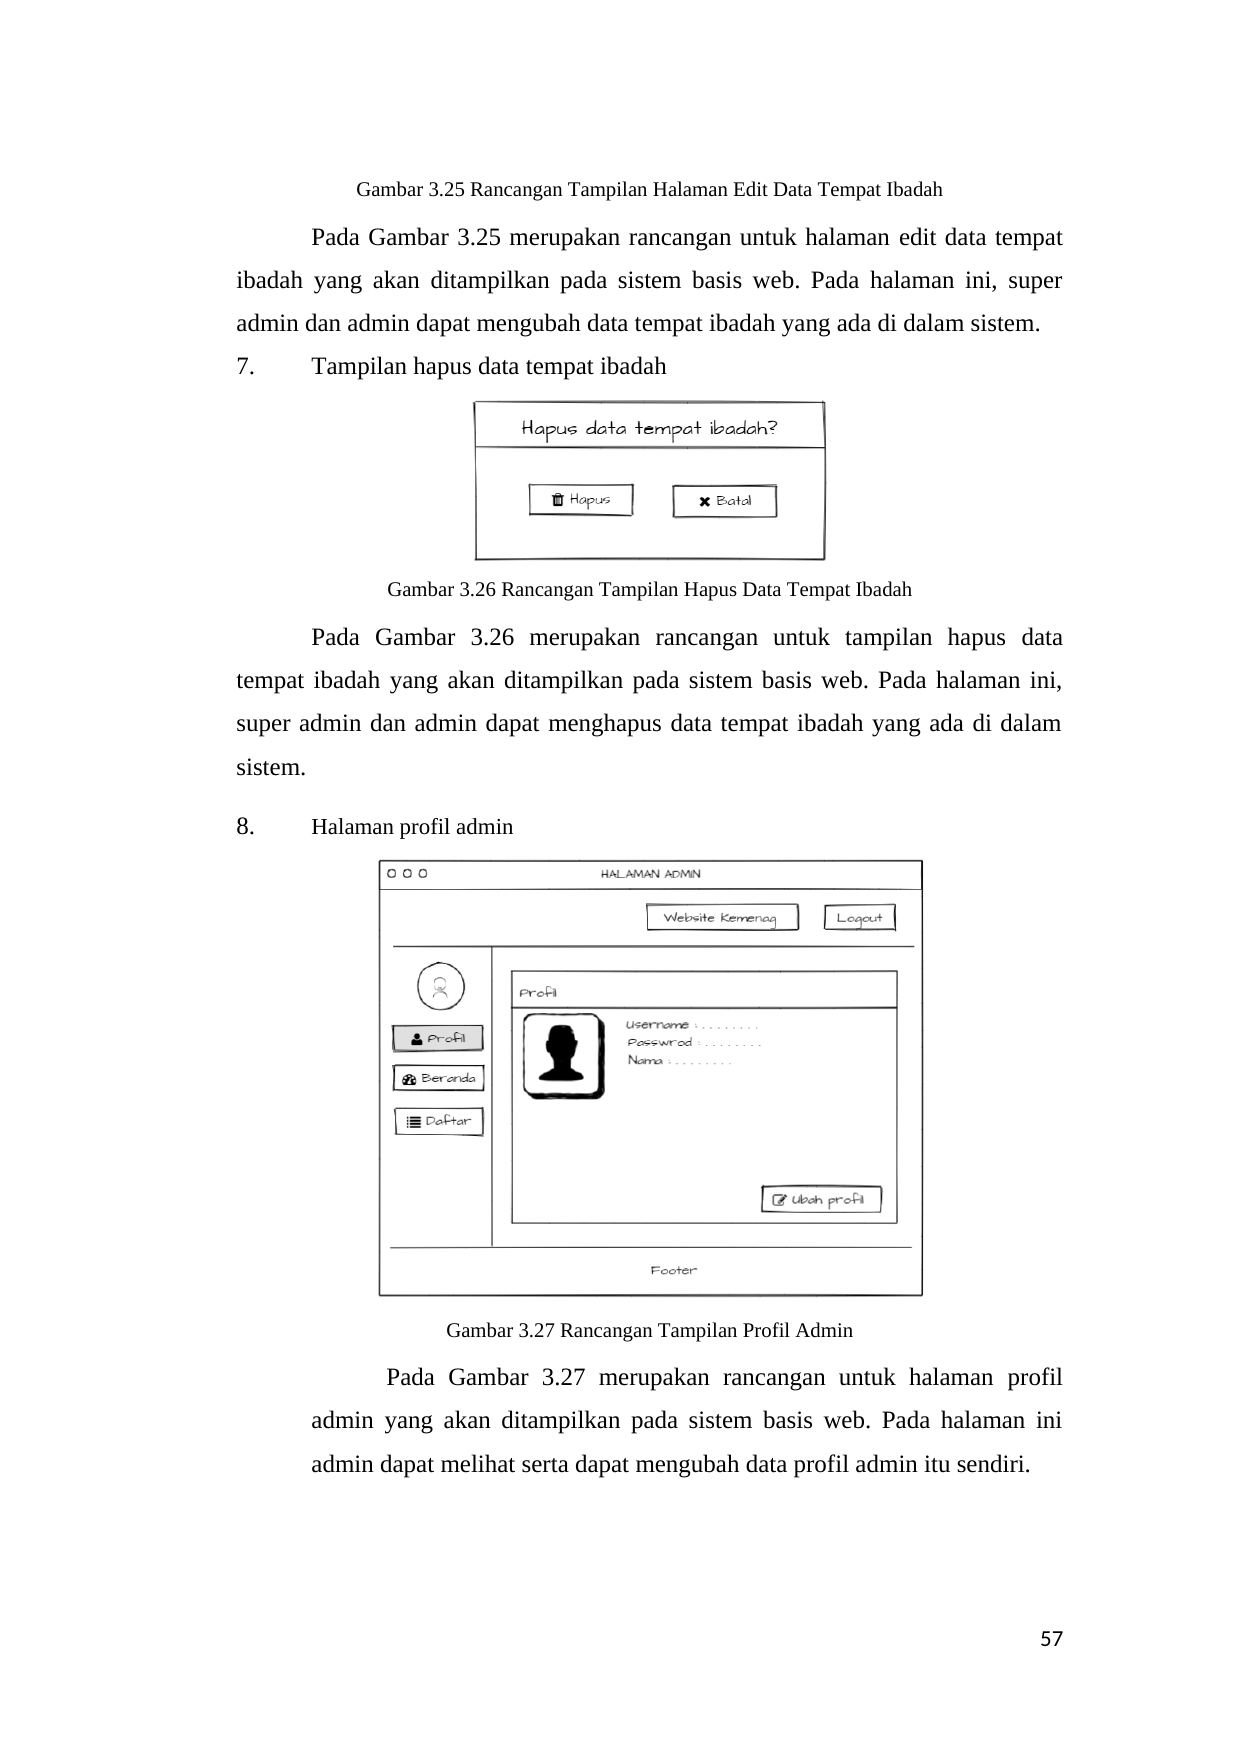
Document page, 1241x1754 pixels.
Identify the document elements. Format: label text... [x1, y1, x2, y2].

text Pada Gambar 3.26 merupakan rancangan untuk tampilan hapus data tempat ibadah yang akan ditampilkan pada sistem basis web. Pada halaman ini, super admin dan admin dapat menghapus data tempat ibadah yang ada di dalam sistem. [236, 622, 1063, 780]
picture [367, 854, 932, 1304]
list Halaman profil admin [236, 811, 1063, 840]
text Pada Gambar 3.25 merupakan rancangan untuk halaman edit data tempat ibadah yang akan ditampilkan pada sistem basis web. Pada halaman ini, super admin dan admin dapat mengubah data tempat ibadah yang ada di dalam sistem. [236, 222, 1063, 337]
picture [468, 394, 832, 564]
text Pada Gambar 3.27 merupakan rancangan untuk halaman profil admin yang akan ditampilkan pada sistem basis web. Pada halaman ini admin dapat melihat serta dapat mengubah data profil admin itu sendiri. [311, 1362, 1063, 1477]
text Gambar 3.27 Rancangan Tampilan Profil Admin [236, 1318, 1063, 1342]
text Gambar 3.26 Rancangan Tampilan Hapus Data Tempat Ibadah [236, 577, 1063, 601]
list Tampilan hapus data tempat ibadah [236, 351, 1063, 380]
text Gambar 3.25 Rancangan Tampilan Halaman Edit Data Tempat Ibadah [236, 177, 1063, 201]
